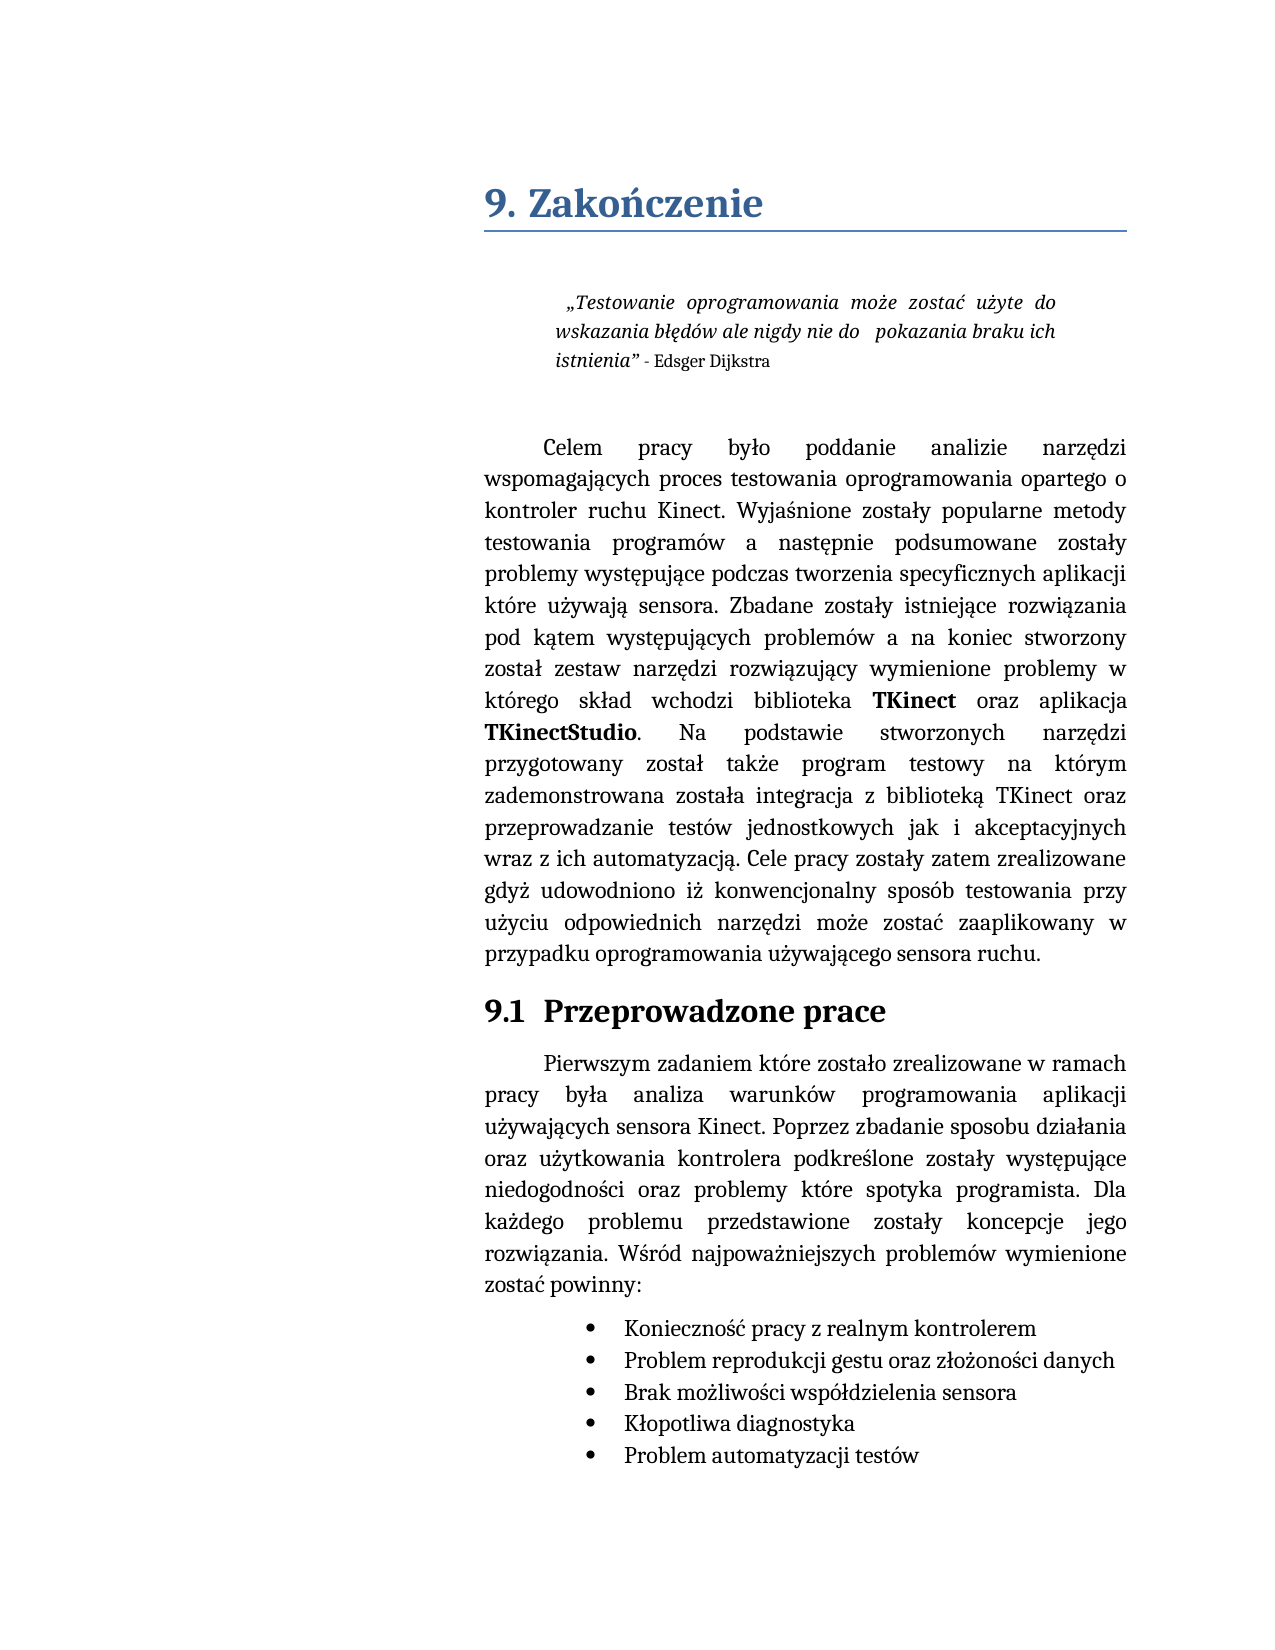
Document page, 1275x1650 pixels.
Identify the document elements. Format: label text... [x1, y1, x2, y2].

text „Testowanie oprogramowania może zostać użyte do wskazania błędów ale nigdy nie do pokazania braku ich istnienia” - Edsger Dijkstra [555, 289, 1056, 373]
text Zakończenie [484, 180, 1127, 230]
list Problem reprodukcji gestu oraz złożoności danych [586, 1347, 1127, 1374]
text Pierwszym zadaniem które zostało zrealizowane w ramach pracy była analiza warunków programowania aplikacji używających sensora Kinect. Poprzez zbadanie sposobu działania oraz użytkowania kontrolera podkreślone zostały występujące niedogodności oraz problemy które spotyka programista. Dla każdego problemu przedstawione zostały koncepcje jego rozwiązania. Wśród najpoważniejszych problemów wymienione zostać powinny: [484, 1049, 1127, 1299]
text Przeprowadzone prace [484, 993, 1127, 1031]
list Brak możliwości współdzielenia sensora [586, 1378, 1127, 1406]
list Kłopotliwa diagnostyka [586, 1410, 1127, 1438]
text Celem pracy było poddanie analizie narzędzi wspomagających proces testowania oprogramowania opartego o kontroler ruchu Kinect. Wyjaśnione zostały popularne metody testowania programów a następnie podsumowane zostały problemy występujące podczas tworzenia specyficznych aplikacji które używają sensora. Zbadane zostały istniejące rozwiązania pod kątem występujących problemów a na koniec stworzony został zestaw narzędzi rozwiązujący wymienione problemy w którego skład wchodzi biblioteka TKinect oraz aplikacja TKinectStudio. Na podstawie stworzonych narzędzi przygotowany został także program testowy na którym zademonstrowana została integracja z biblioteką TKinect oraz przeprowadzanie testów jednostkowych jak i akceptacyjnych wraz z ich automatyzacją. Cele pracy zostały zatem zrealizowane gdyż udowodniono iż konwencjonalny sposób testowania przy użyciu odpowiednich narzędzi może zostać zaaplikowany w przypadku oprogramowania używającego sensora ruchu. [484, 434, 1127, 968]
list Konieczność pracy z realnym kontrolerem [586, 1315, 1127, 1343]
list Problem automatyzacji testów [586, 1442, 1127, 1469]
